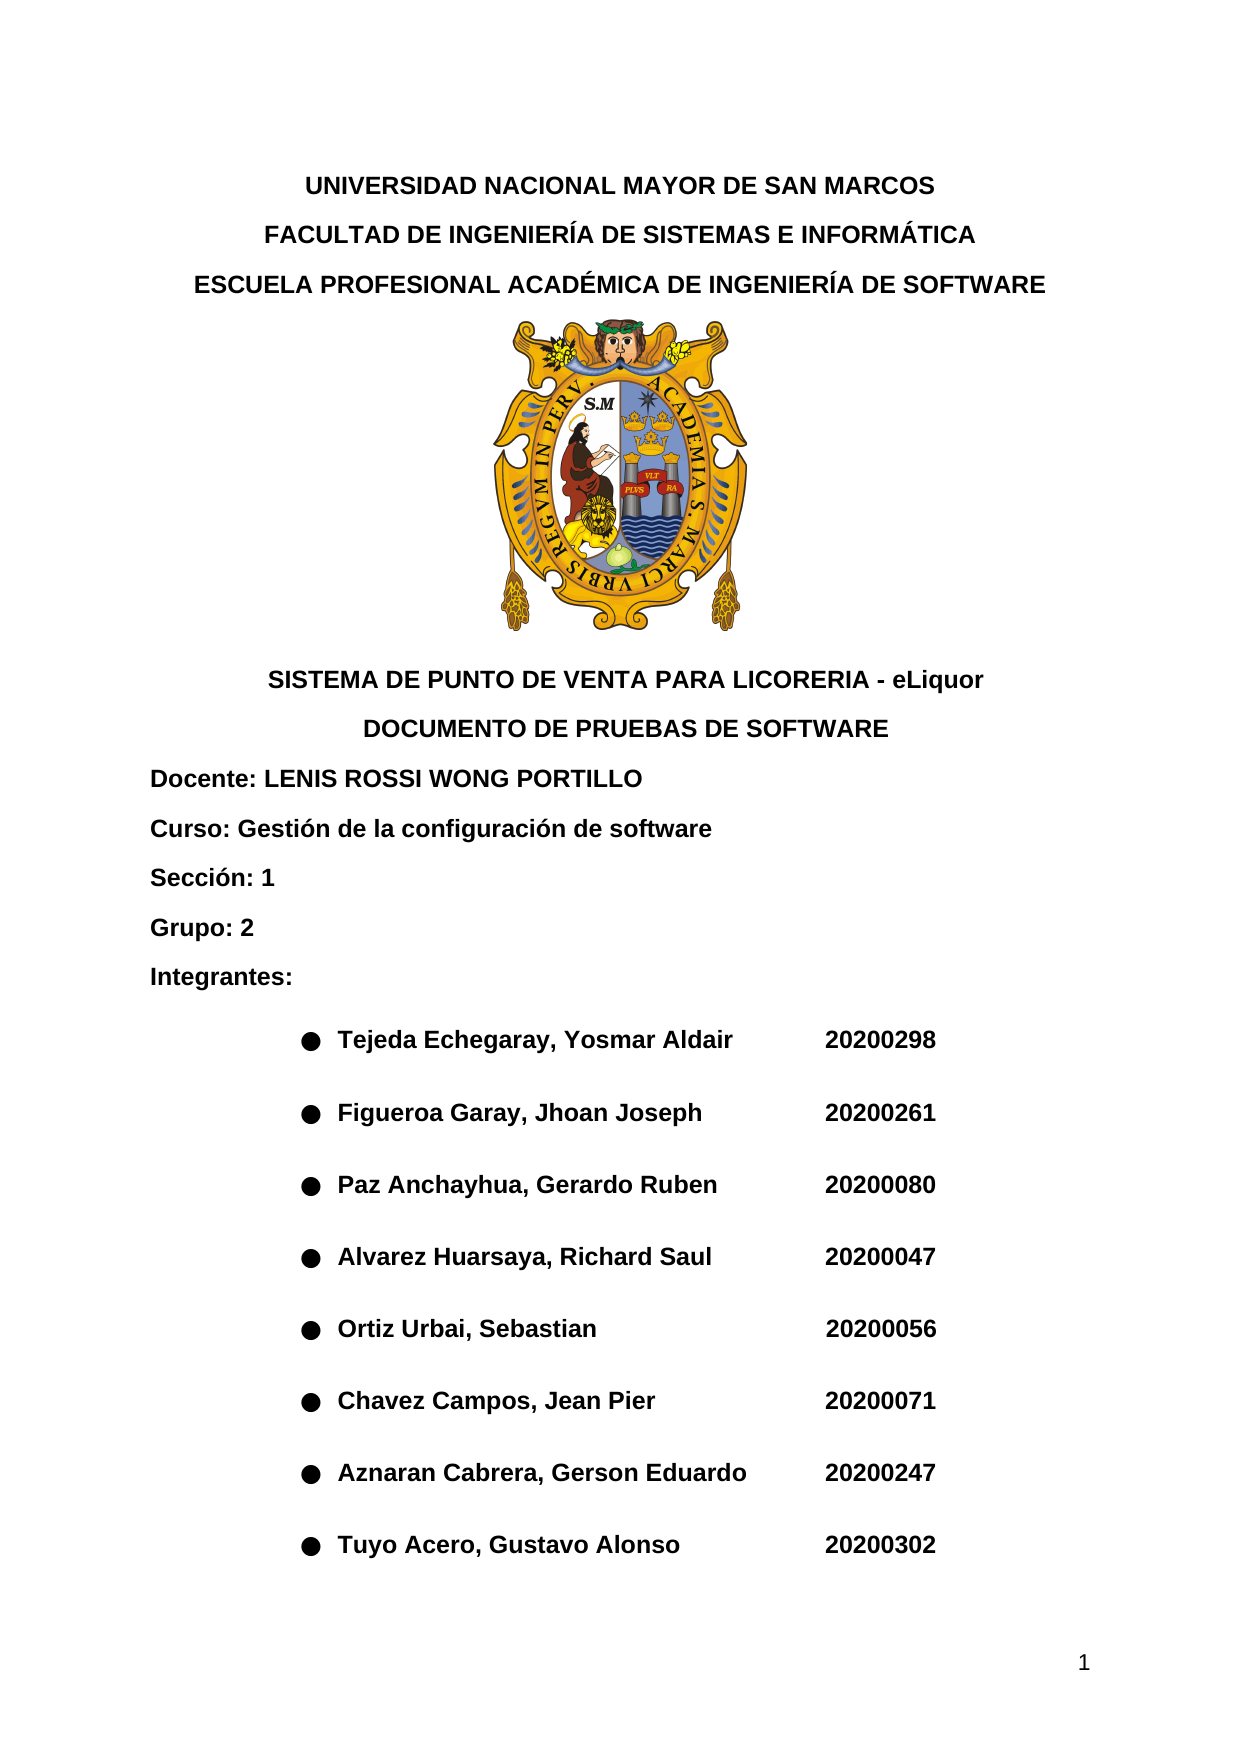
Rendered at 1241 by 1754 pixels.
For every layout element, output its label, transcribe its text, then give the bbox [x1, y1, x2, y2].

list Alvarez Huarsaya, Richard Saul 20200047 [300, 1228, 1090, 1279]
text Integrantes: [150, 962, 1090, 991]
text Docente: LENIS ROSSI WONG PORTILLO [150, 764, 1102, 793]
picture [493, 319, 748, 631]
list Ortiz Urbai, Sebastian 20200056 [300, 1300, 1090, 1351]
text UNIVERSIDAD NACIONAL MAYOR DE SAN MARCOS [150, 171, 1090, 199]
text ESCUELA PROFESIONAL ACADÉMICA DE INGENIERÍA DE SOFTWARE [150, 270, 1090, 299]
text FACULTAD DE INGENIERÍA DE SISTEMAS E INFORMÁTICA [150, 220, 1090, 249]
list Aznaran Cabrera, Gerson Eduardo 20200247 [300, 1444, 1090, 1496]
list Tejeda Echegaray, Yosmar Aldair 20200298 [300, 1012, 1090, 1063]
list Tuyo Acero, Gustavo Alonso 20200302 [300, 1516, 1090, 1568]
text Sección: 1 [150, 863, 1090, 892]
text Grupo: 2 [150, 913, 1090, 941]
text Curso: Gestión de la configuración de software [150, 813, 1102, 842]
text SISTEMA DE PUNTO DE VENTA PARA LICORERIA - eLiquor [150, 665, 1102, 693]
list Figueroa Garay, Jhoan Joseph 20200261 [300, 1084, 1090, 1135]
list Chavez Campos, Jean Pier 20200071 [300, 1372, 1090, 1423]
list Paz Anchayhua, Gerardo Ruben 20200080 [300, 1156, 1090, 1207]
text DOCUMENTO DE PRUEBAS DE SOFTWARE [150, 714, 1102, 743]
